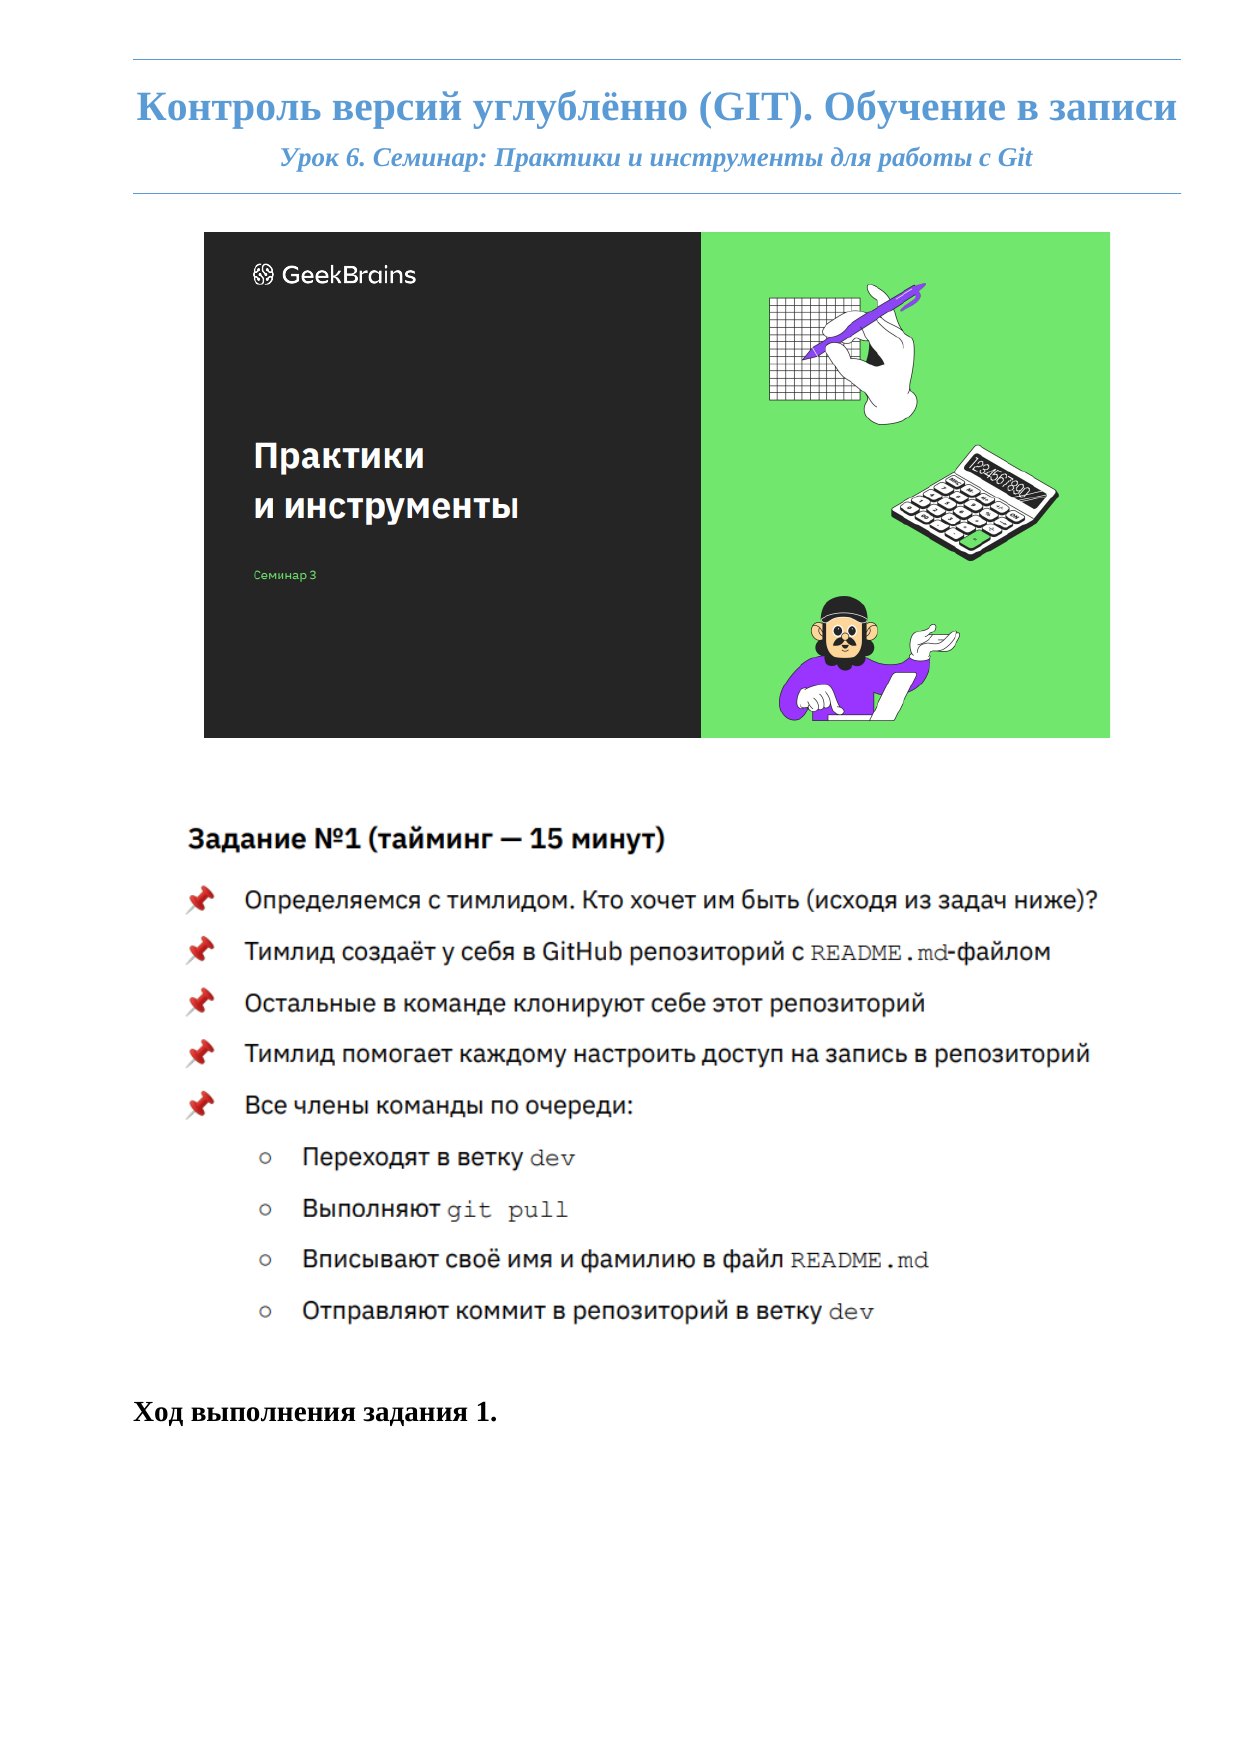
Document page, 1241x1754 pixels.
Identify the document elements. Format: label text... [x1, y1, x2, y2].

picture [132, 805, 1182, 1361]
text Ход выполнения задания 1. [133, 1394, 1181, 1428]
picture [204, 232, 1110, 738]
text Контроль версий углублённо (GIT). Обучение в записи [133, 60, 1181, 119]
text Урок 6. Семинар: Практики и инструменты для работы с Git [133, 119, 1181, 193]
